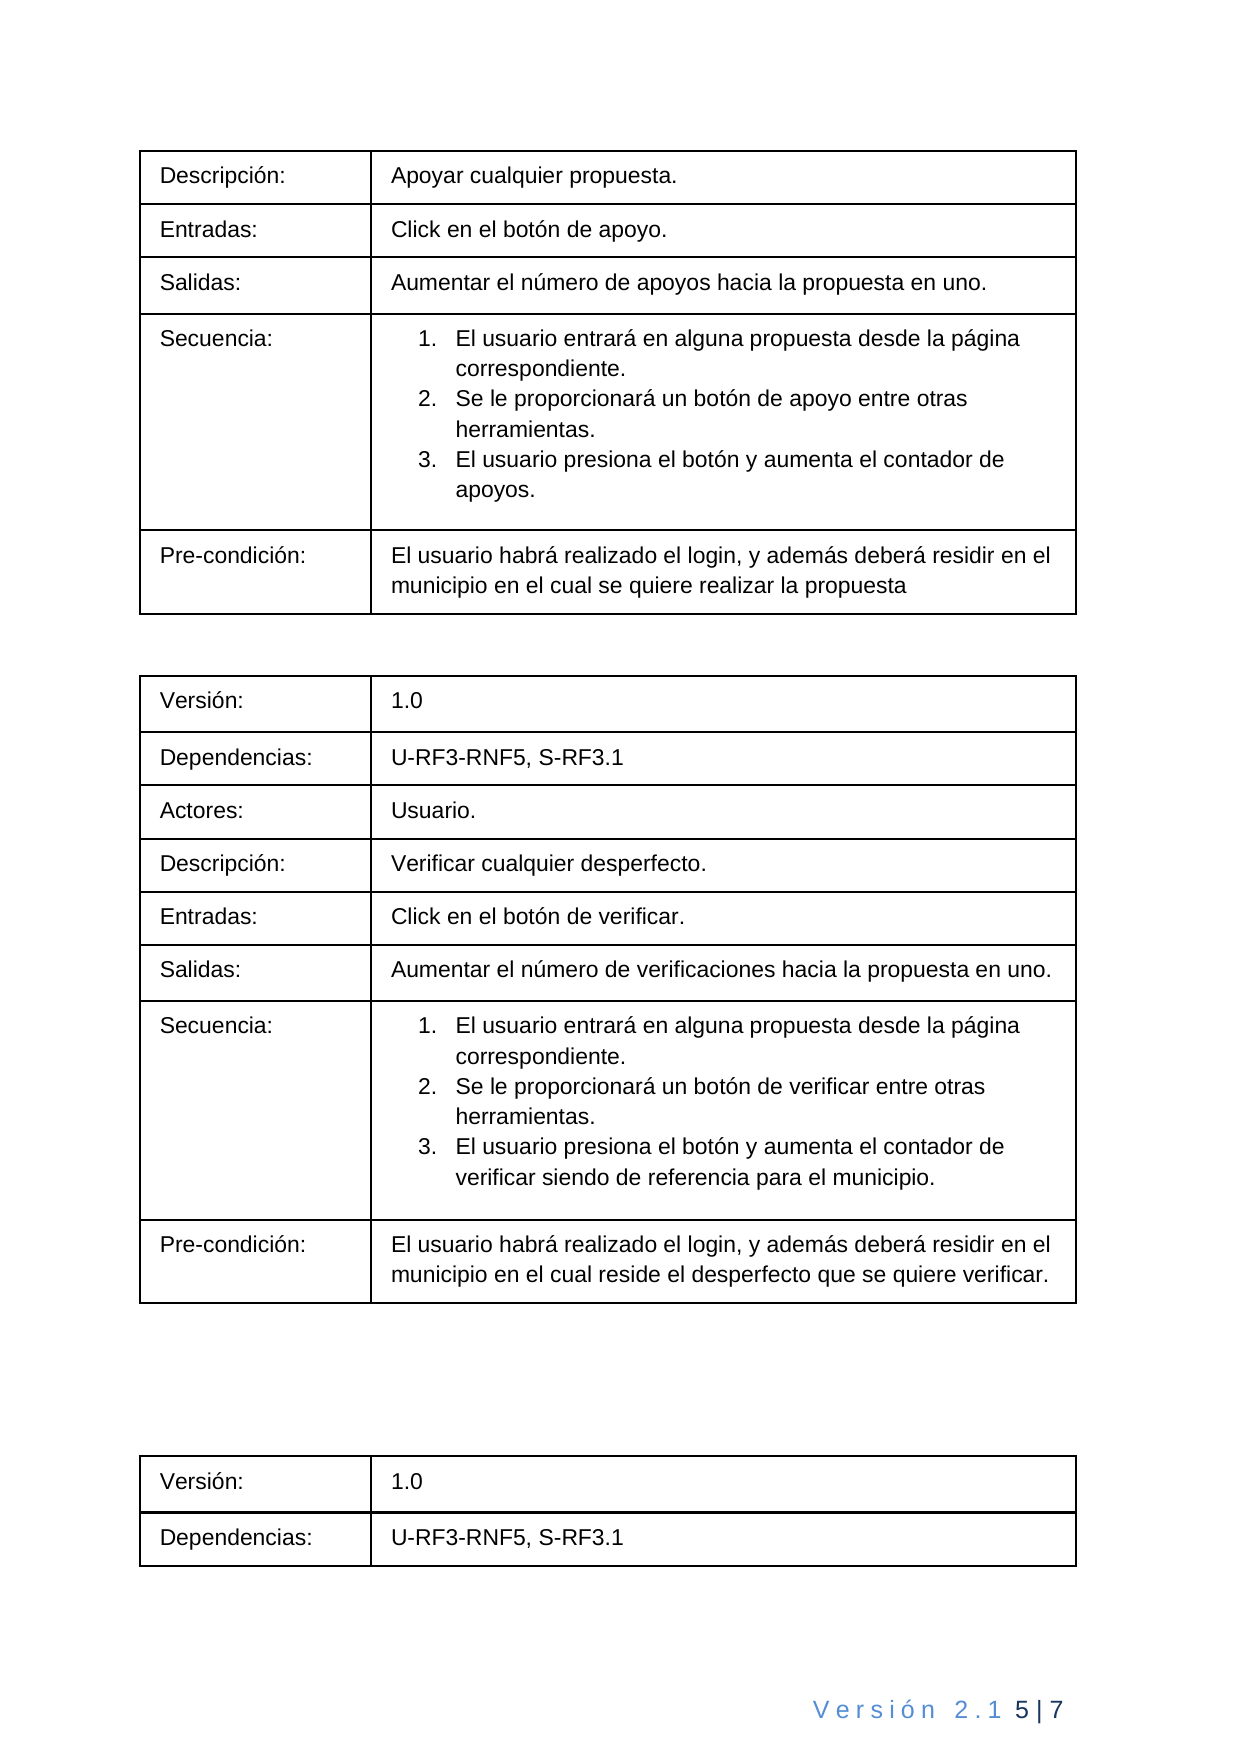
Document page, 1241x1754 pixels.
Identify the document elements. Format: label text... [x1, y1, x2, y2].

table_cell U-RF3-RNF5, S-RF3.1 [372, 733, 1075, 784]
table_header 1.0 [372, 1457, 1075, 1511]
table_cell Dependencias: [141, 733, 370, 784]
table_cell El usuario habrá realizado el login, y además deberá residir en el municipio en el cual se quiere realizar la propuesta [372, 531, 1075, 612]
table_cell Entradas: [141, 893, 370, 944]
table_cell Salidas: [141, 258, 370, 312]
table_cell Pre-condición: [141, 1221, 370, 1302]
table_cell Aumentar el número de verificaciones hacia la propuesta en uno. [372, 946, 1075, 1000]
table_cell Pre-condición: [141, 531, 370, 612]
table_cell Apoyar cualquier propuesta. [372, 152, 1075, 203]
table_cell Click en el botón de verificar. [372, 893, 1075, 944]
table_cell El usuario habrá realizado el login, y además deberá residir en el municipio en el cual reside el desperfecto que se quiere verificar. [372, 1221, 1075, 1302]
table_cell El usuario entrará en alguna propuesta desde la página correspondiente. Se le proporcionará un botón de verificar entre otras herramientas. El usuario presiona el botón y aumenta el contador de verificar siendo de referencia para el municipio. [372, 1002, 1075, 1219]
table_header Versión: [141, 1457, 370, 1511]
table_cell Actores: [141, 786, 370, 837]
table_cell Secuencia: [141, 315, 370, 529]
table_cell U-RF3-RNF5, S-RF3.1 [372, 1514, 1075, 1564]
table_cell Dependencias: [141, 1514, 370, 1564]
table_cell Secuencia: [141, 1002, 370, 1219]
table_header Versión: [141, 677, 370, 731]
table_cell El usuario entrará en alguna propuesta desde la página correspondiente. Se le proporcionará un botón de apoyo entre otras herramientas. El usuario presiona el botón y aumenta el contador de apoyos. [372, 315, 1075, 529]
table_cell Usuario. [372, 786, 1075, 837]
table_cell Descripción: [141, 152, 370, 203]
table_cell Click en el botón de apoyo. [372, 205, 1075, 256]
table_cell Entradas: [141, 205, 370, 256]
table_cell Aumentar el número de apoyos hacia la propuesta en uno. [372, 258, 1075, 312]
table_cell Salidas: [141, 946, 370, 1000]
table_cell Verificar cualquier desperfecto. [372, 840, 1075, 891]
table_cell Descripción: [141, 840, 370, 891]
table_header 1.0 [372, 677, 1075, 731]
